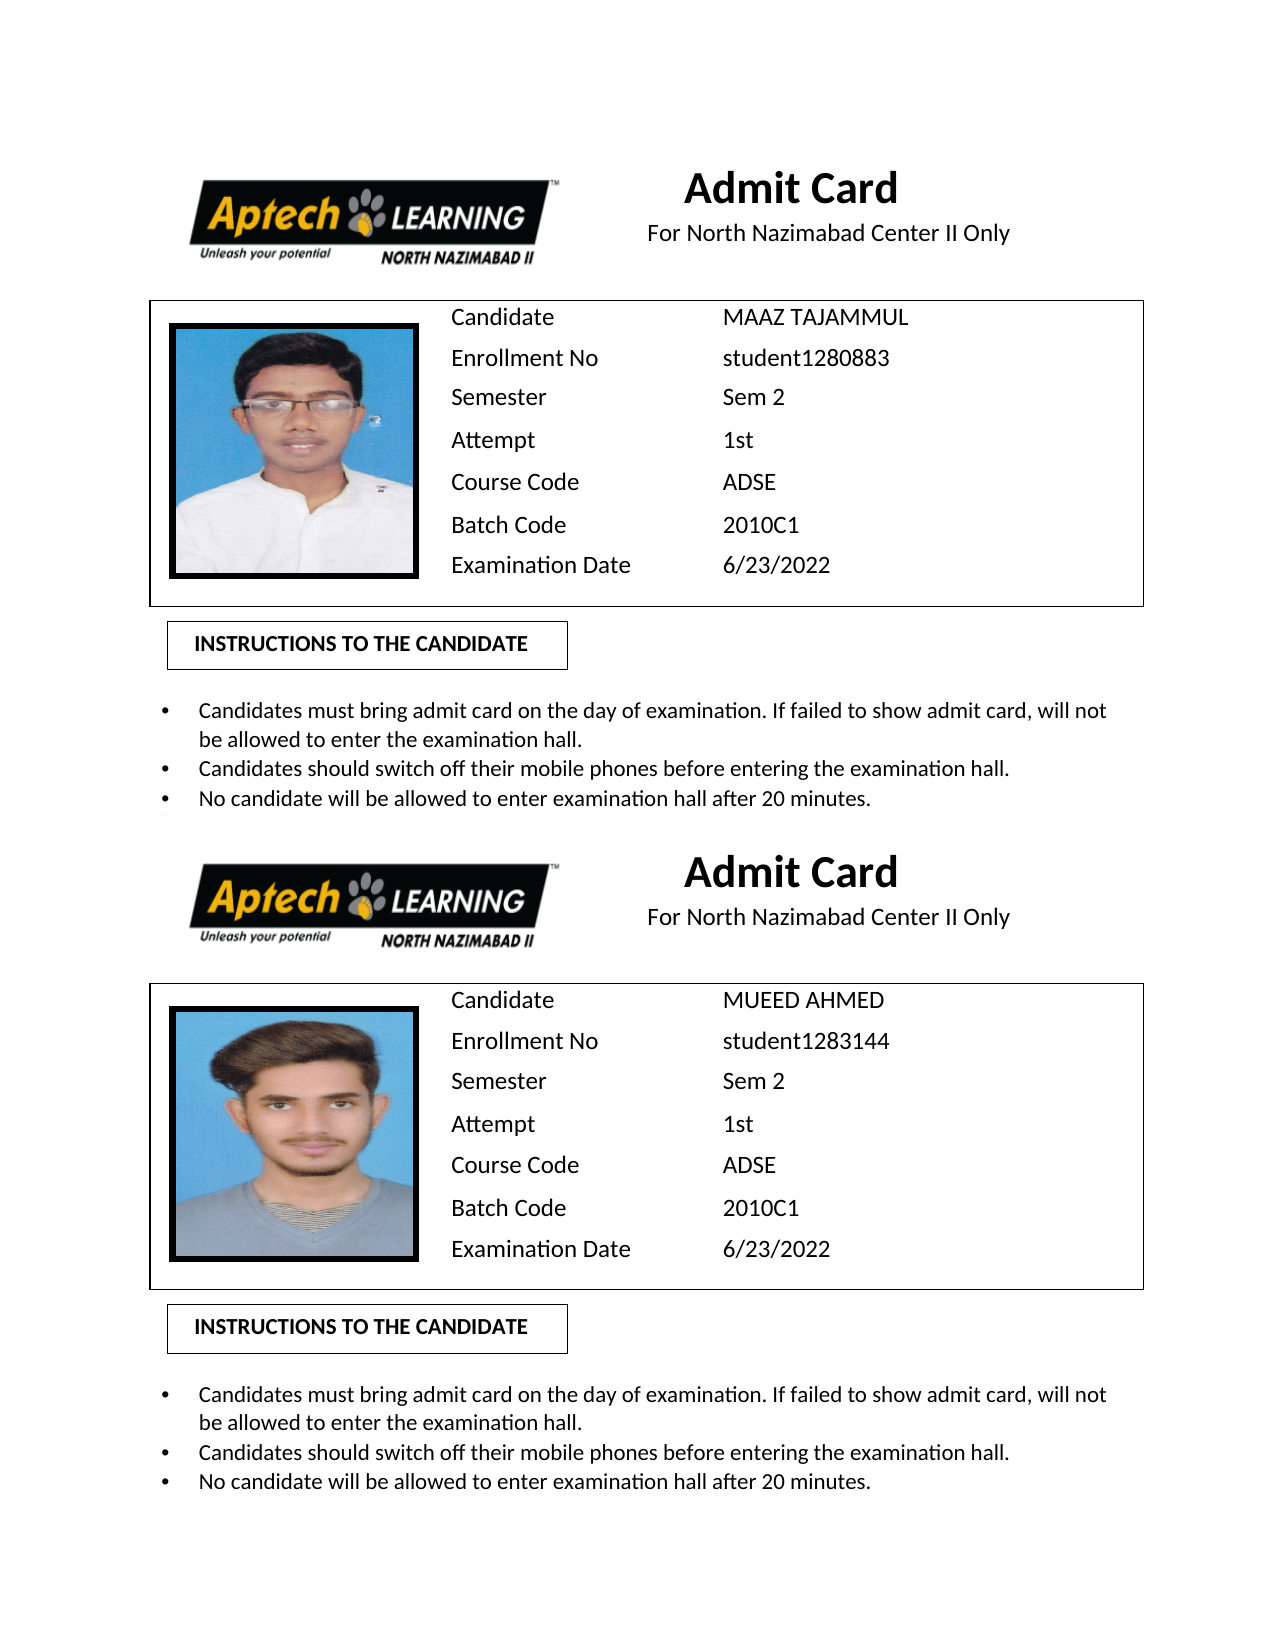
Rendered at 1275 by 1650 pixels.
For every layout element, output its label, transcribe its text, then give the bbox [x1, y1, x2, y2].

table_header Admit Card For North Nazimabad Center II Only [150, 159, 1144, 300]
table_cell [150, 607, 1144, 696]
table_cell 6/23/2022 [711, 1233, 1143, 1289]
table_cell Course Code [440, 1149, 711, 1192]
picture [163, 842, 573, 948]
table_cell Candidate [440, 984, 711, 1024]
table_cell Sem 2 [711, 382, 1143, 425]
table_cell [150, 1290, 1144, 1380]
table_cell 1st [711, 425, 1143, 466]
table_cell ADSE [711, 466, 1143, 509]
table_header Admit Card For North Nazimabad Center II Only [150, 843, 1144, 983]
table_cell Attempt [440, 1108, 711, 1149]
table_cell 6/23/2022 [711, 550, 1143, 606]
table_cell Semester [440, 382, 711, 425]
table_cell 2010C1 [711, 1192, 1143, 1233]
table_cell Enrollment No [440, 341, 711, 382]
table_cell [150, 1380, 1144, 1497]
table_cell Course Code [440, 466, 711, 509]
table_cell Attempt [440, 425, 711, 466]
table_cell 1st [711, 1108, 1143, 1149]
table_cell student1280883 [711, 341, 1143, 382]
table_cell 2010C1 [711, 509, 1143, 550]
table_cell [151, 301, 440, 606]
table_cell Examination Date [440, 1233, 711, 1289]
table_cell Candidate [440, 301, 711, 341]
table_cell Batch Code [440, 509, 711, 550]
table_cell ADSE [711, 1149, 1143, 1192]
table_cell MUEED AHMED [711, 984, 1143, 1024]
picture [176, 329, 413, 573]
table_cell student1283144 [711, 1024, 1143, 1065]
table_cell Semester [440, 1065, 711, 1108]
table_cell Enrollment No [440, 1024, 711, 1065]
table_cell [151, 984, 440, 1289]
table_cell Sem 2 [711, 1065, 1143, 1108]
picture [163, 159, 573, 265]
table_cell MAAZ TAJAMMUL [711, 301, 1143, 341]
picture [176, 1012, 413, 1256]
table_cell Batch Code [440, 1192, 711, 1233]
table_cell Examination Date [440, 550, 711, 606]
